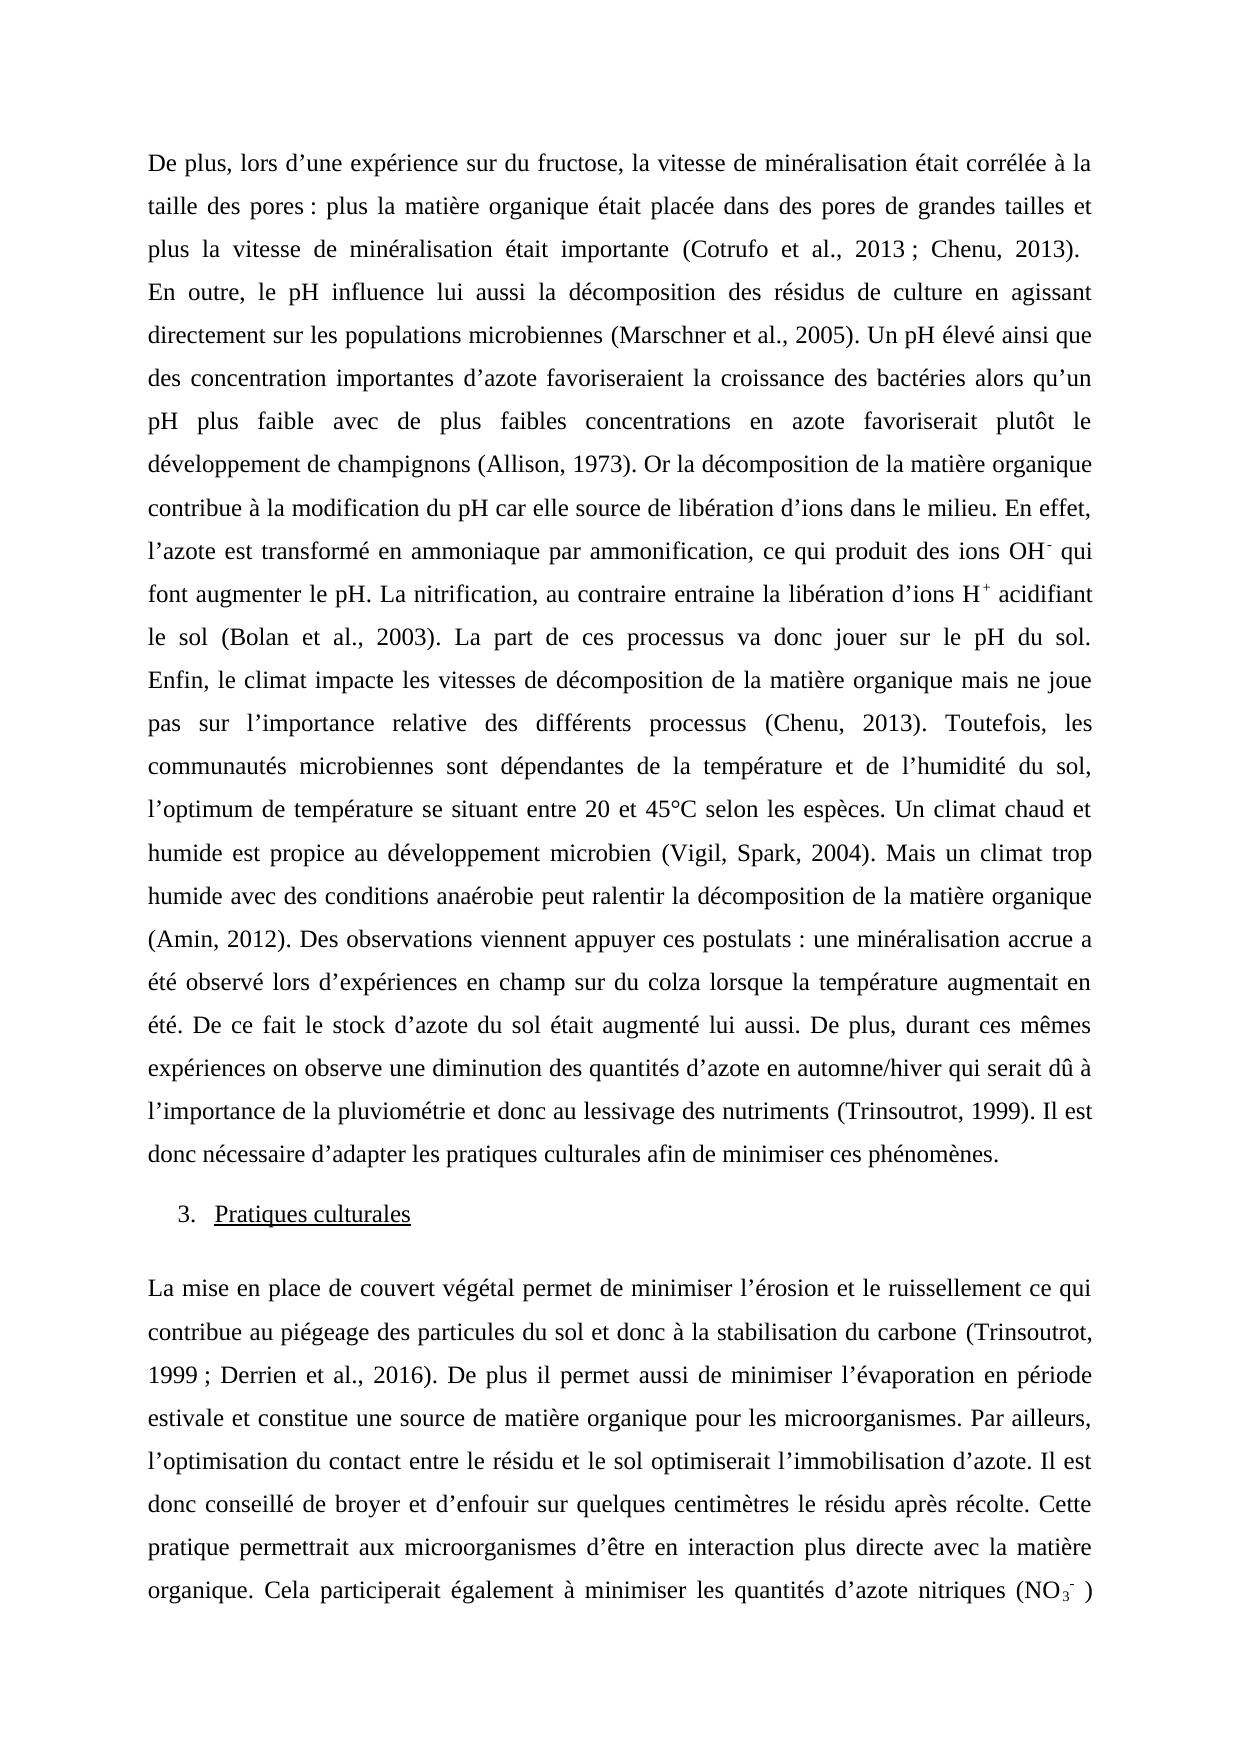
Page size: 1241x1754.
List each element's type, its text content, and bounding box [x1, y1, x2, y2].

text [148, 148, 1093, 1168]
subtitle Pratiques culturales [177, 1199, 1093, 1228]
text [148, 1230, 1093, 1604]
